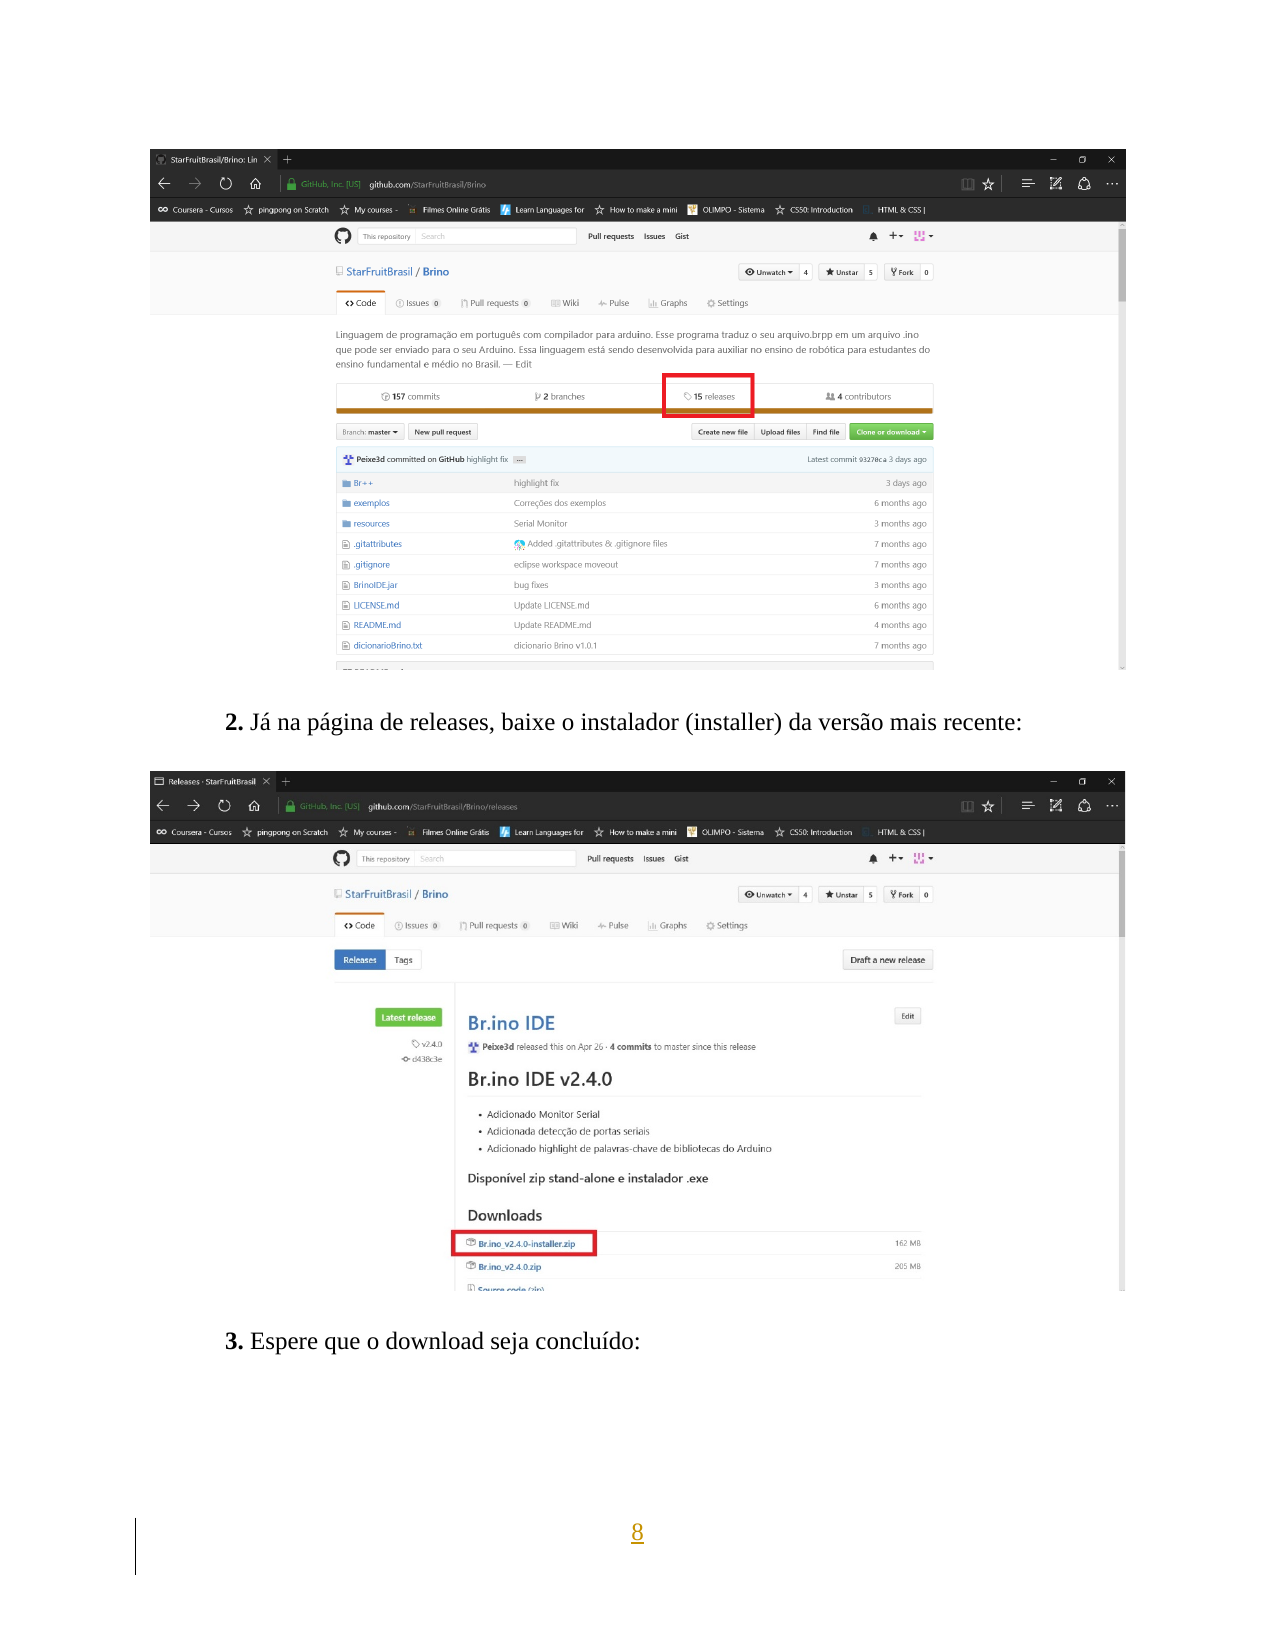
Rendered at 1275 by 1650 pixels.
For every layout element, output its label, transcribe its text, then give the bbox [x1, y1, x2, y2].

text 3. Espere que o download seja concluído: [150, 1326, 1125, 1355]
picture [150, 149, 1126, 670]
text 2. Já na página de releases, baixe o instalador (installer) da versão mais recente: [150, 707, 1125, 736]
picture [150, 771, 1125, 1291]
